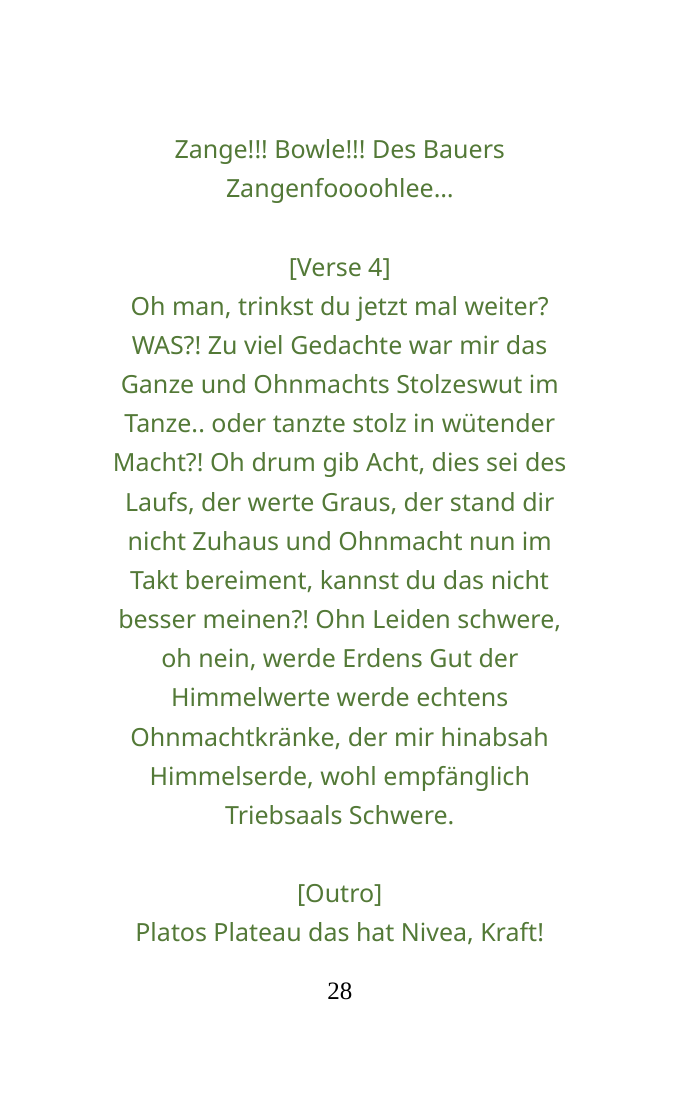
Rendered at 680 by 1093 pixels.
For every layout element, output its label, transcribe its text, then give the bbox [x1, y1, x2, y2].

text [Verse 4] [106, 249, 573, 283]
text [106, 132, 573, 205]
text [106, 915, 573, 949]
text Oh man, trinkst du jetzt mal weiter? WAS?! Zu viel Gedachte war mir das Ganze und Ohnmachts Stolzeswut im Tanze.. oder tanzte stolz in wütender Macht?! Oh drum gib Acht, dies sei des Laufs, der werte Graus, der stand dir nicht Zuhaus und Ohnmacht nun im Takt bereiment, kannst du das nicht besser meinen?! Ohn Leiden schwere, oh nein, werde Erdens Gut der Himmelwerte werde echtens Ohnmachtkränke, der mir hinabsah Himmelserde, wohl empfänglich Triebsaals Schwere. [106, 288, 573, 832]
text [Outro] [106, 876, 573, 910]
